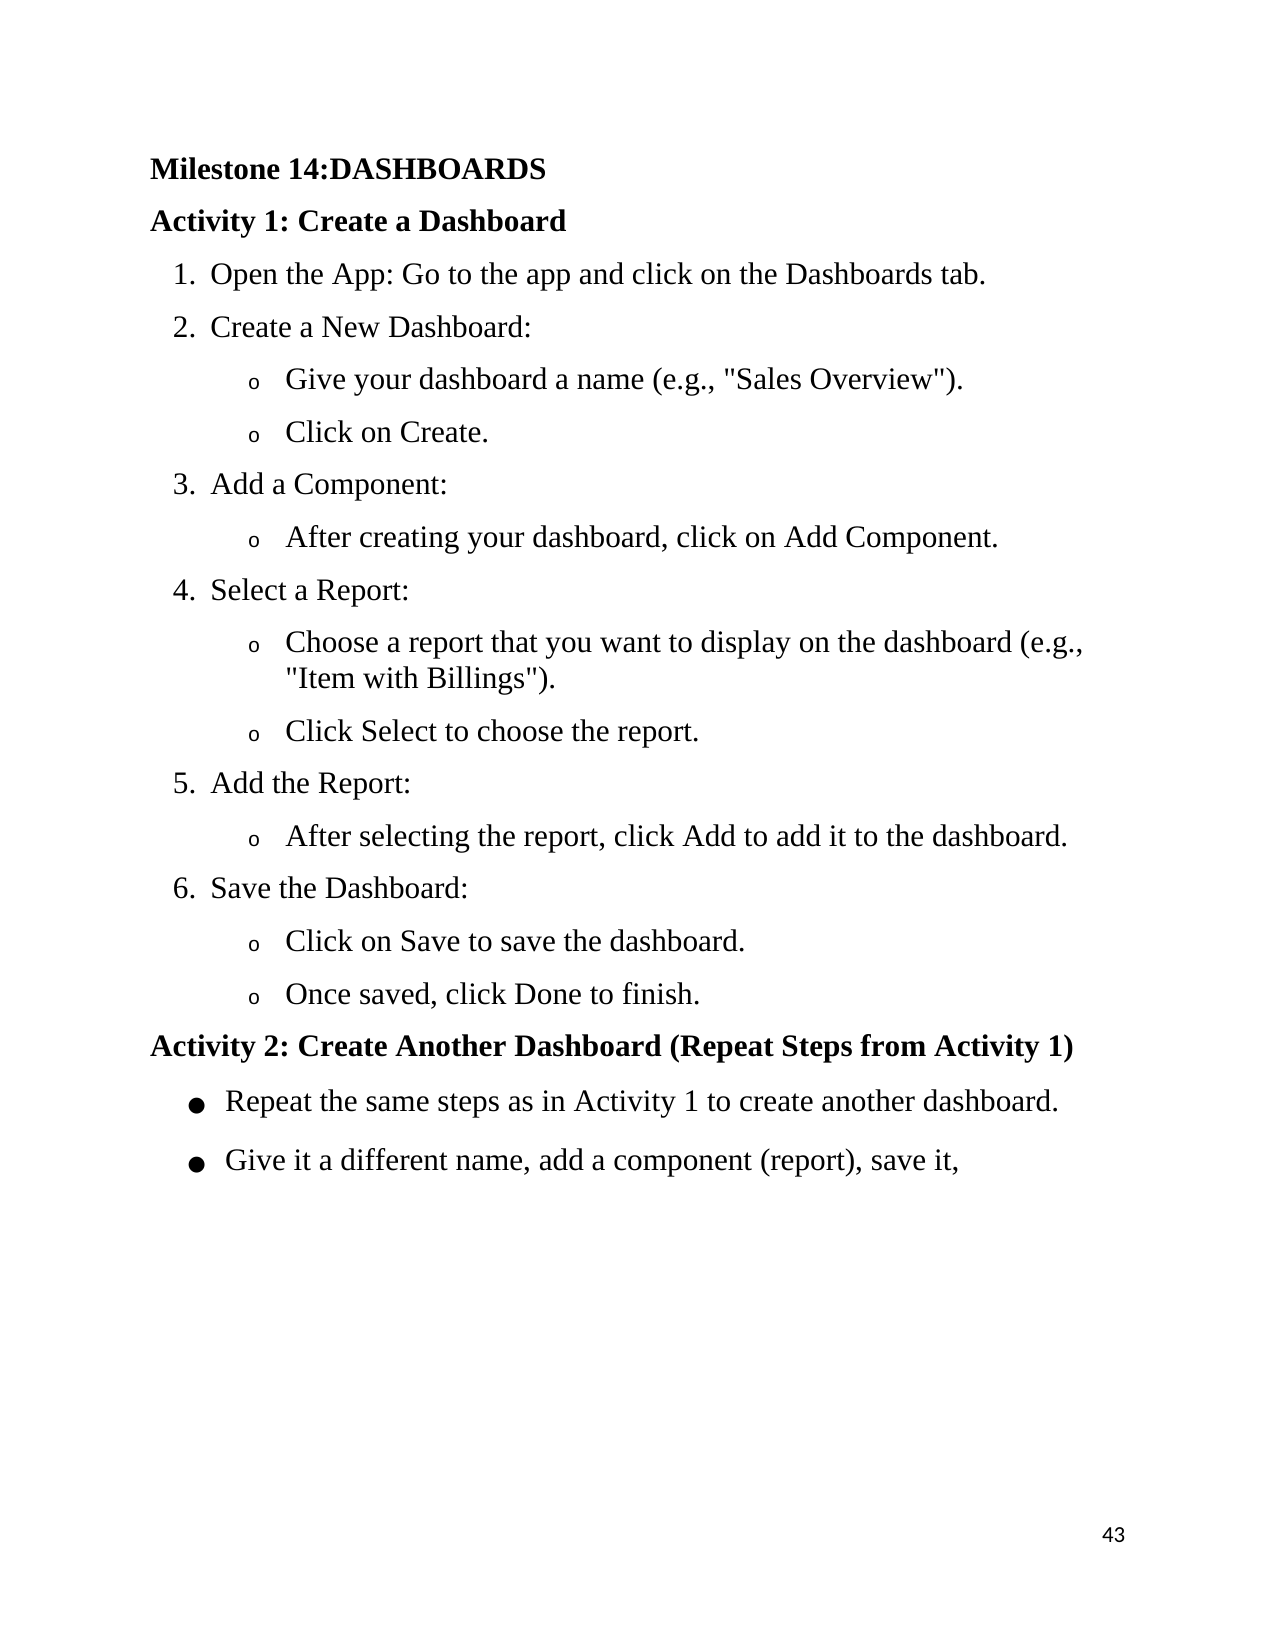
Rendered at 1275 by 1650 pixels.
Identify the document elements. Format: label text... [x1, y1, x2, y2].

list Click on Save to save the dashboard. [248, 922, 1125, 958]
list Click Select to choose the report. [248, 712, 1125, 748]
list Save the Dashboard: [173, 870, 1125, 906]
list Add a Component: [173, 466, 1125, 502]
list Click on Create. [248, 413, 1125, 449]
subtitle Activity 1: Create a Dashboard [150, 203, 1125, 238]
list Give your dashboard a name (e.g., "Sales Overview"). [248, 360, 1125, 396]
list Give it a different name, add a component (report), save it, [187, 1139, 1125, 1182]
subtitle Milestone 14:DASHBOARDS [150, 150, 1125, 186]
list Add the Report: [173, 764, 1125, 801]
list Open the App: Go to the app and click on the Dashboards tab. [173, 255, 1125, 291]
list After creating your dashboard, click on Add Component. [248, 518, 1125, 554]
list Select a Report: [173, 571, 1125, 607]
list Once saved, click Done to finish. [248, 975, 1125, 1011]
list Choose a report that you want to display on the dashboard (e.g., "Item with Billings"). [248, 623, 1125, 695]
list Create a New Dashboard: [173, 308, 1125, 344]
list After selecting the report, click Add to add it to the dashboard. [248, 817, 1125, 853]
list Repeat the same steps as in Activity 1 to create another dashboard. [187, 1080, 1125, 1123]
subtitle Activity 2: Create Another Dashboard (Repeat Steps from Activity 1) [150, 1028, 1125, 1063]
